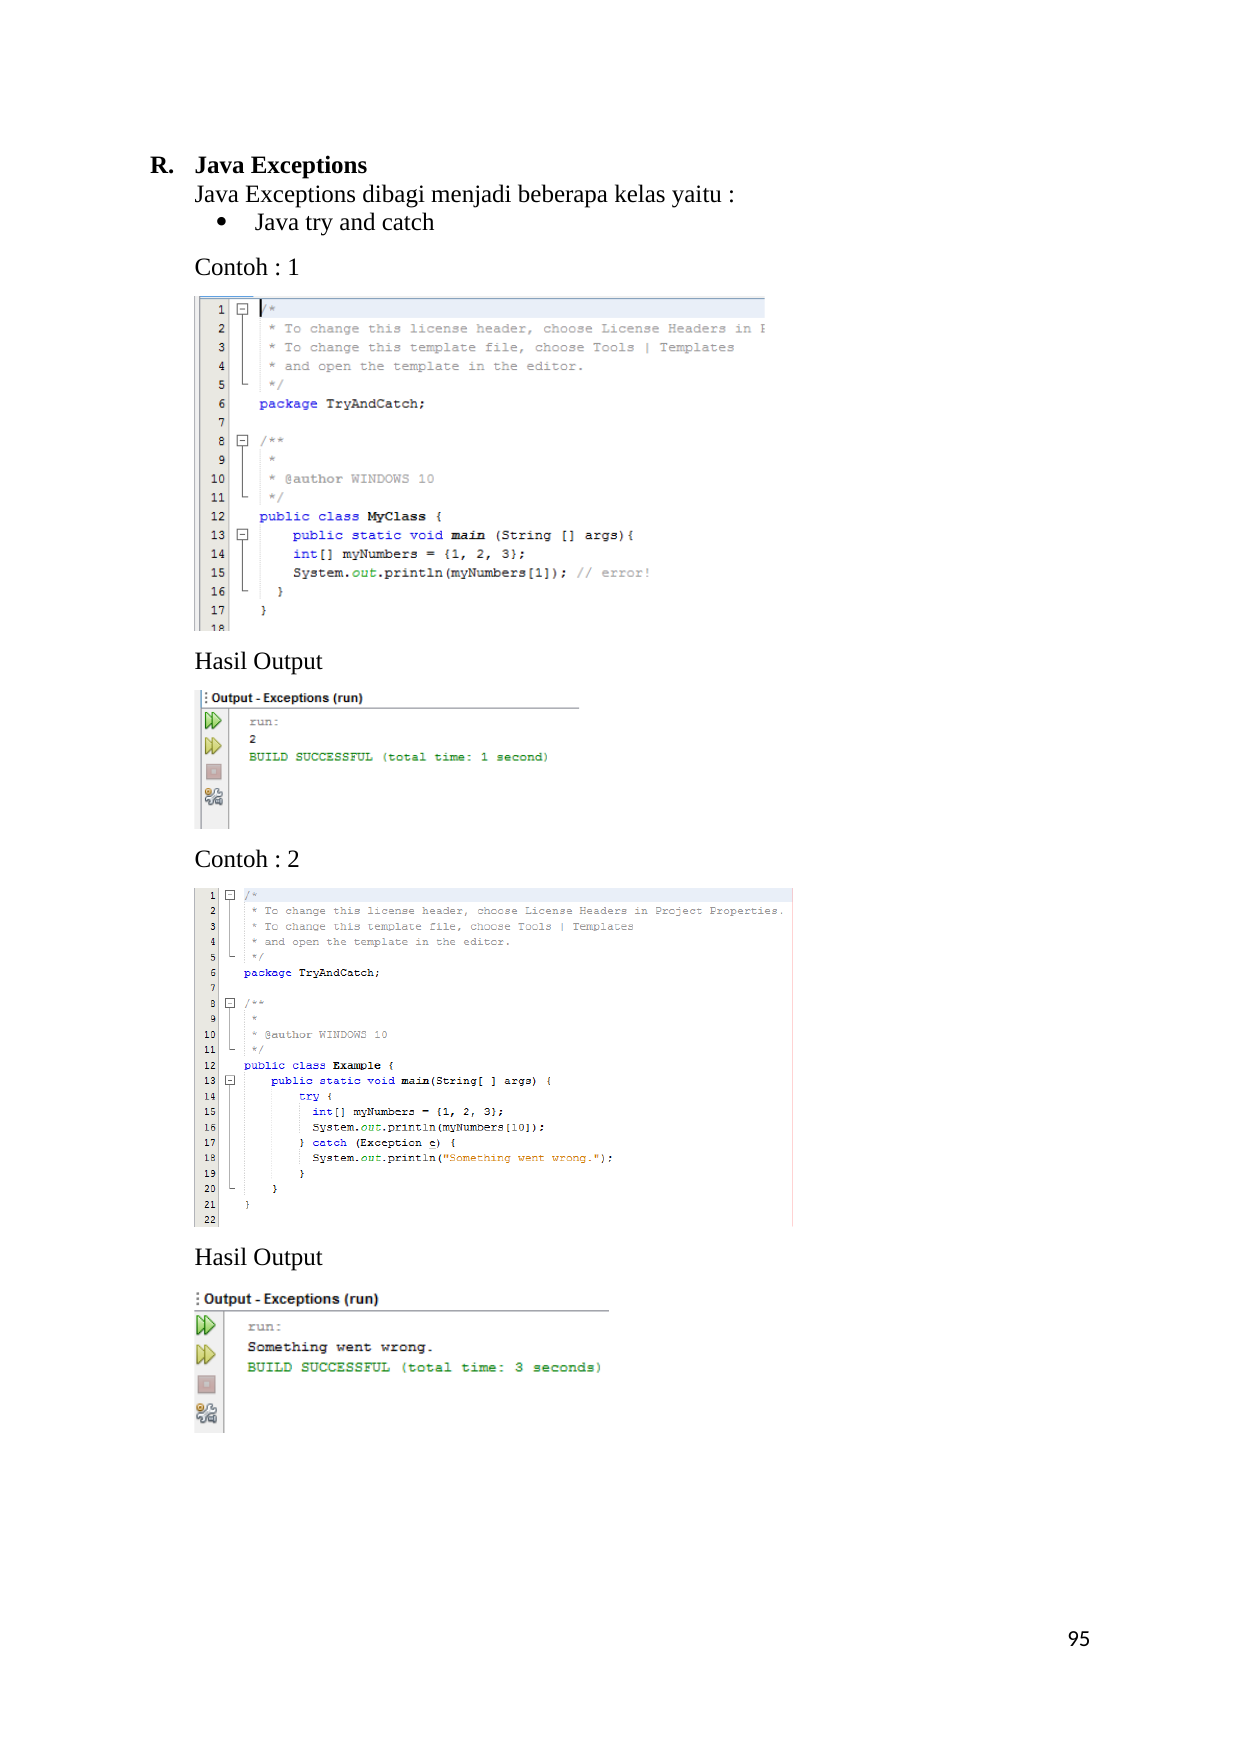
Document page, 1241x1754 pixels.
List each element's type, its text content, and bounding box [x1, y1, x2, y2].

picture [194, 1286, 609, 1433]
text Contoh : 1 [194, 252, 1090, 281]
list Java Exceptions dibagi menjadi beberapa kelas yaitu : [194, 179, 1090, 207]
picture [194, 296, 765, 631]
text Contoh : 2 [194, 844, 1090, 873]
picture [194, 888, 793, 1227]
text Hasil Output [194, 646, 1090, 675]
list Java try and catch [217, 207, 1090, 236]
text Hasil Output [194, 1242, 1090, 1271]
list Java Exceptions [150, 150, 1090, 179]
picture [194, 690, 580, 829]
